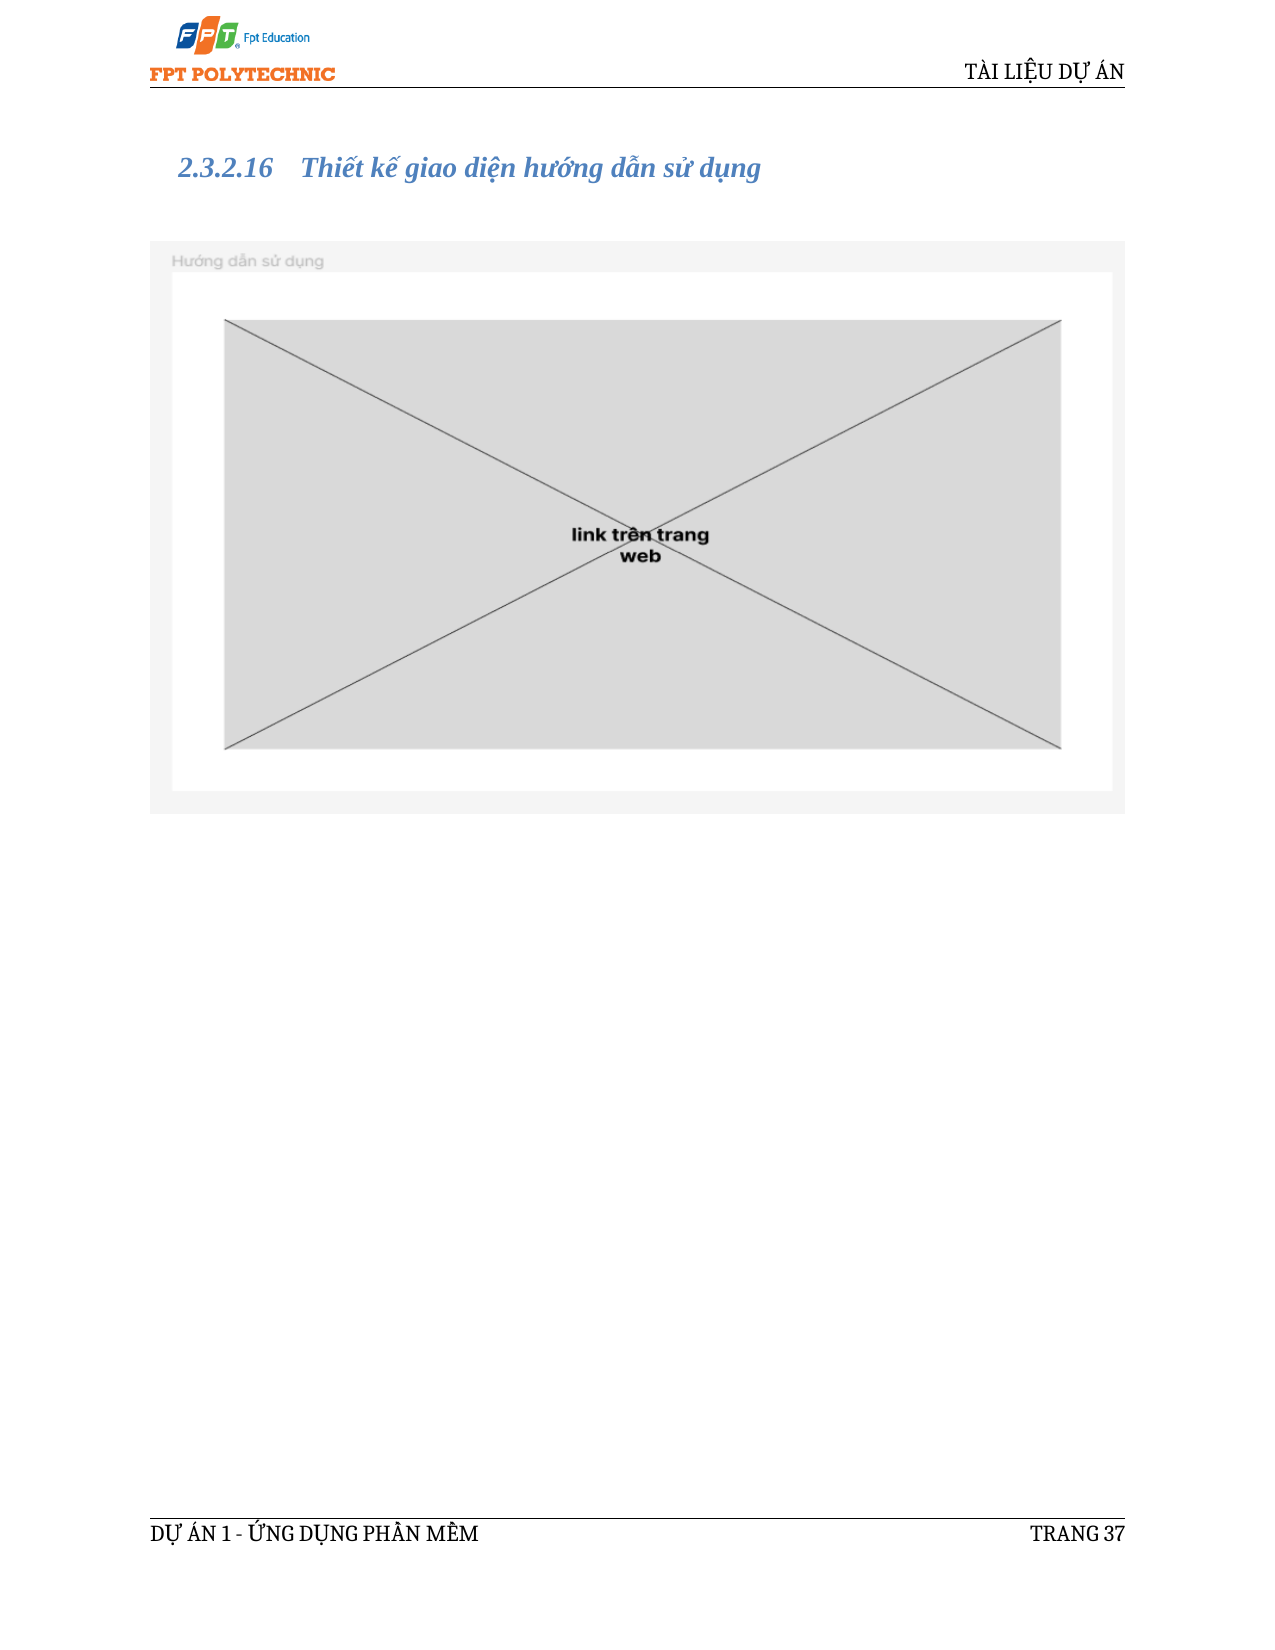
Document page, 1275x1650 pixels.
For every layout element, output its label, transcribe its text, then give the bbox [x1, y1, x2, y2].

picture [150, 241, 1125, 814]
picture [150, 16, 337, 81]
subtitle Thiết kế giao diện hướng dẫn sử dụng [178, 150, 1125, 183]
